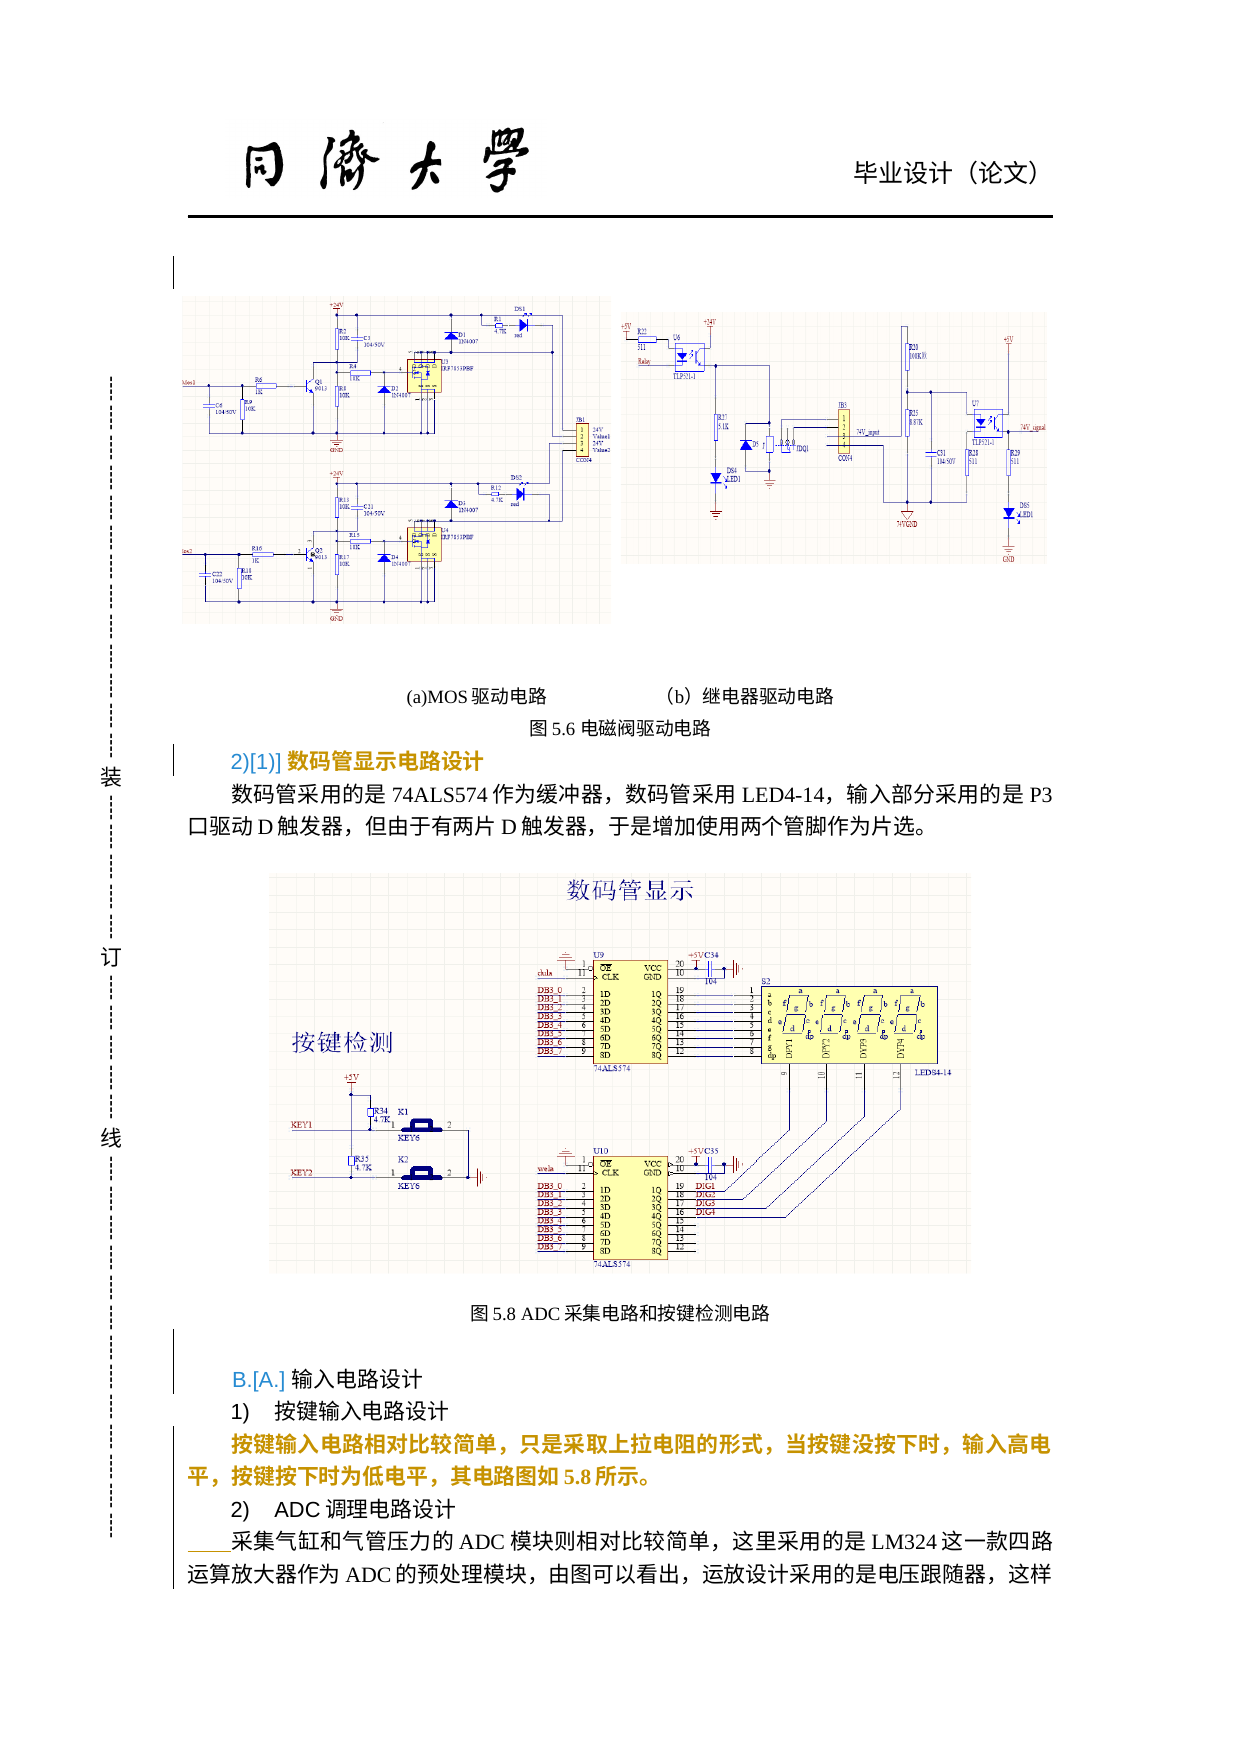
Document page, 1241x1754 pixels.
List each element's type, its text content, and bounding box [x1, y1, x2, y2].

list 数码管显示电路设计 [230, 744, 1053, 776]
picture [269, 873, 972, 1274]
text 图5.8 ADC采集电路和按键检测电路 [187, 1296, 1053, 1329]
list 输入电路设计 [232, 1361, 1053, 1394]
picture [224, 119, 547, 198]
text (a)MOS驱动电路 （b）继电器驱动电路 [187, 679, 1053, 711]
text 数码管采用的是74ALS574作为缓冲器，数码管采用LED4-14，输入部分采用的是P3口驱动D触发器，但由于有两片D触发器，于是增加使用两个管脚作为片选。 [187, 776, 1053, 841]
list 按键输入电路设计 [230, 1394, 1053, 1426]
picture [620, 312, 1047, 564]
text 采集气缸和气管压力的ADC模块则相对比较简单，这里采用的是LM324这一款四路运算放大器作为ADC的预处理模块，由图可以看出，运放设计采用的是电压跟随器，这样做的目的是可以使得输入电阻无穷大而输出电阻则很小，并且输出和输入的电压相位相等，起到一定的缓冲和隔离作用。 [187, 1524, 1053, 1589]
list 按键输入电路相对比较简单，只是采取上拉电阻的形式，当按键没按下时，输入高电平，按键按下时为低电平，其电路图如5.8所示。 [187, 1426, 1053, 1491]
picture [182, 296, 612, 624]
list ADC调理电路设计 [230, 1491, 1053, 1524]
text 图5.6 电磁阀驱动电路 [187, 711, 1053, 744]
